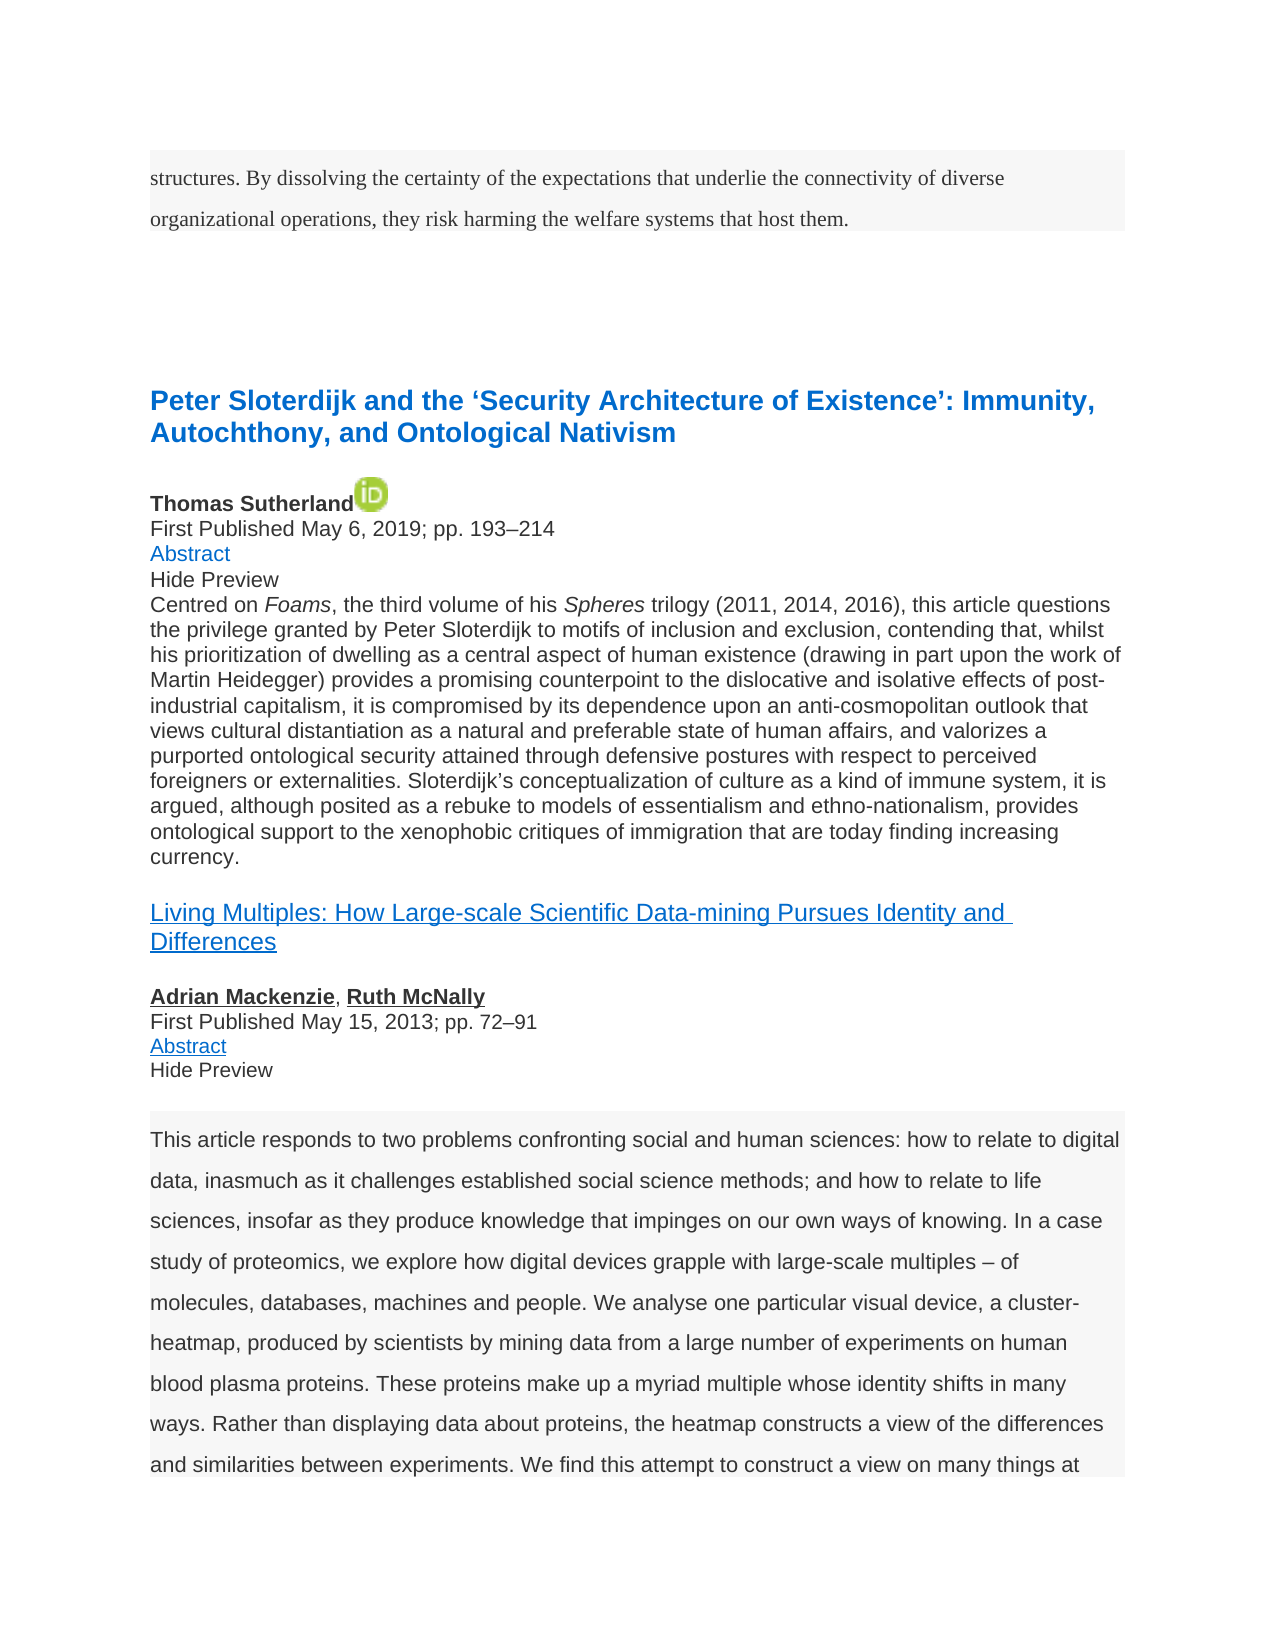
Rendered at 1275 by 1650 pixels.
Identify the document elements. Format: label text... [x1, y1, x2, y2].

picture [354, 477, 388, 512]
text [150, 1111, 1125, 1477]
text Hide Preview [150, 1058, 1125, 1082]
text First Published May 6, 2019; pp. 193–214 [150, 516, 1125, 541]
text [150, 150, 1125, 231]
text Adrian Mackenzie, Ruth McNally [150, 984, 1125, 1009]
text Abstract [150, 1034, 1125, 1058]
text Peter Sloterdijk and the ‘Security Architecture of Existence’: Immunity, Autochthony, and Ontological Nativism [150, 352, 1125, 449]
text Hide Preview [150, 566, 1125, 592]
text First Published May 15, 2013; pp. 72–91 [150, 1009, 1125, 1034]
text Abstract [150, 541, 1125, 566]
text Centred on Foams, the third volume of his Spheres trilogy (2011, 2014, 2016), this article questions the privilege granted by Peter Sloterdijk to motifs of inclusion and exclusion, contending that, whilst his prioritization of dwelling as a central aspect of human existence (drawing in part upon the work of Martin Heidegger) provides a promising counterpoint to the dislocative and isolative effects of post-industrial capitalism, it is compromised by its dependence upon an anti-cosmopolitan outlook that views cultural distantiation as a natural and preferable state of human affairs, and valorizes a purported ontological security attained through defensive postures with respect to perceived foreigners or externalities. Sloterdijk’s conceptualization of culture as a kind of immune system, it is argued, although posited as a rebuke to models of essentialism and ethno-nationalism, provides ontological support to the xenophobic critiques of immigration that are today finding increasing currency. [150, 592, 1125, 869]
text Thomas Sutherland [150, 478, 1125, 516]
subtitle Living Multiples: How Large-scale Scientific Data-mining Pursues Identity and Differences [150, 898, 1125, 955]
